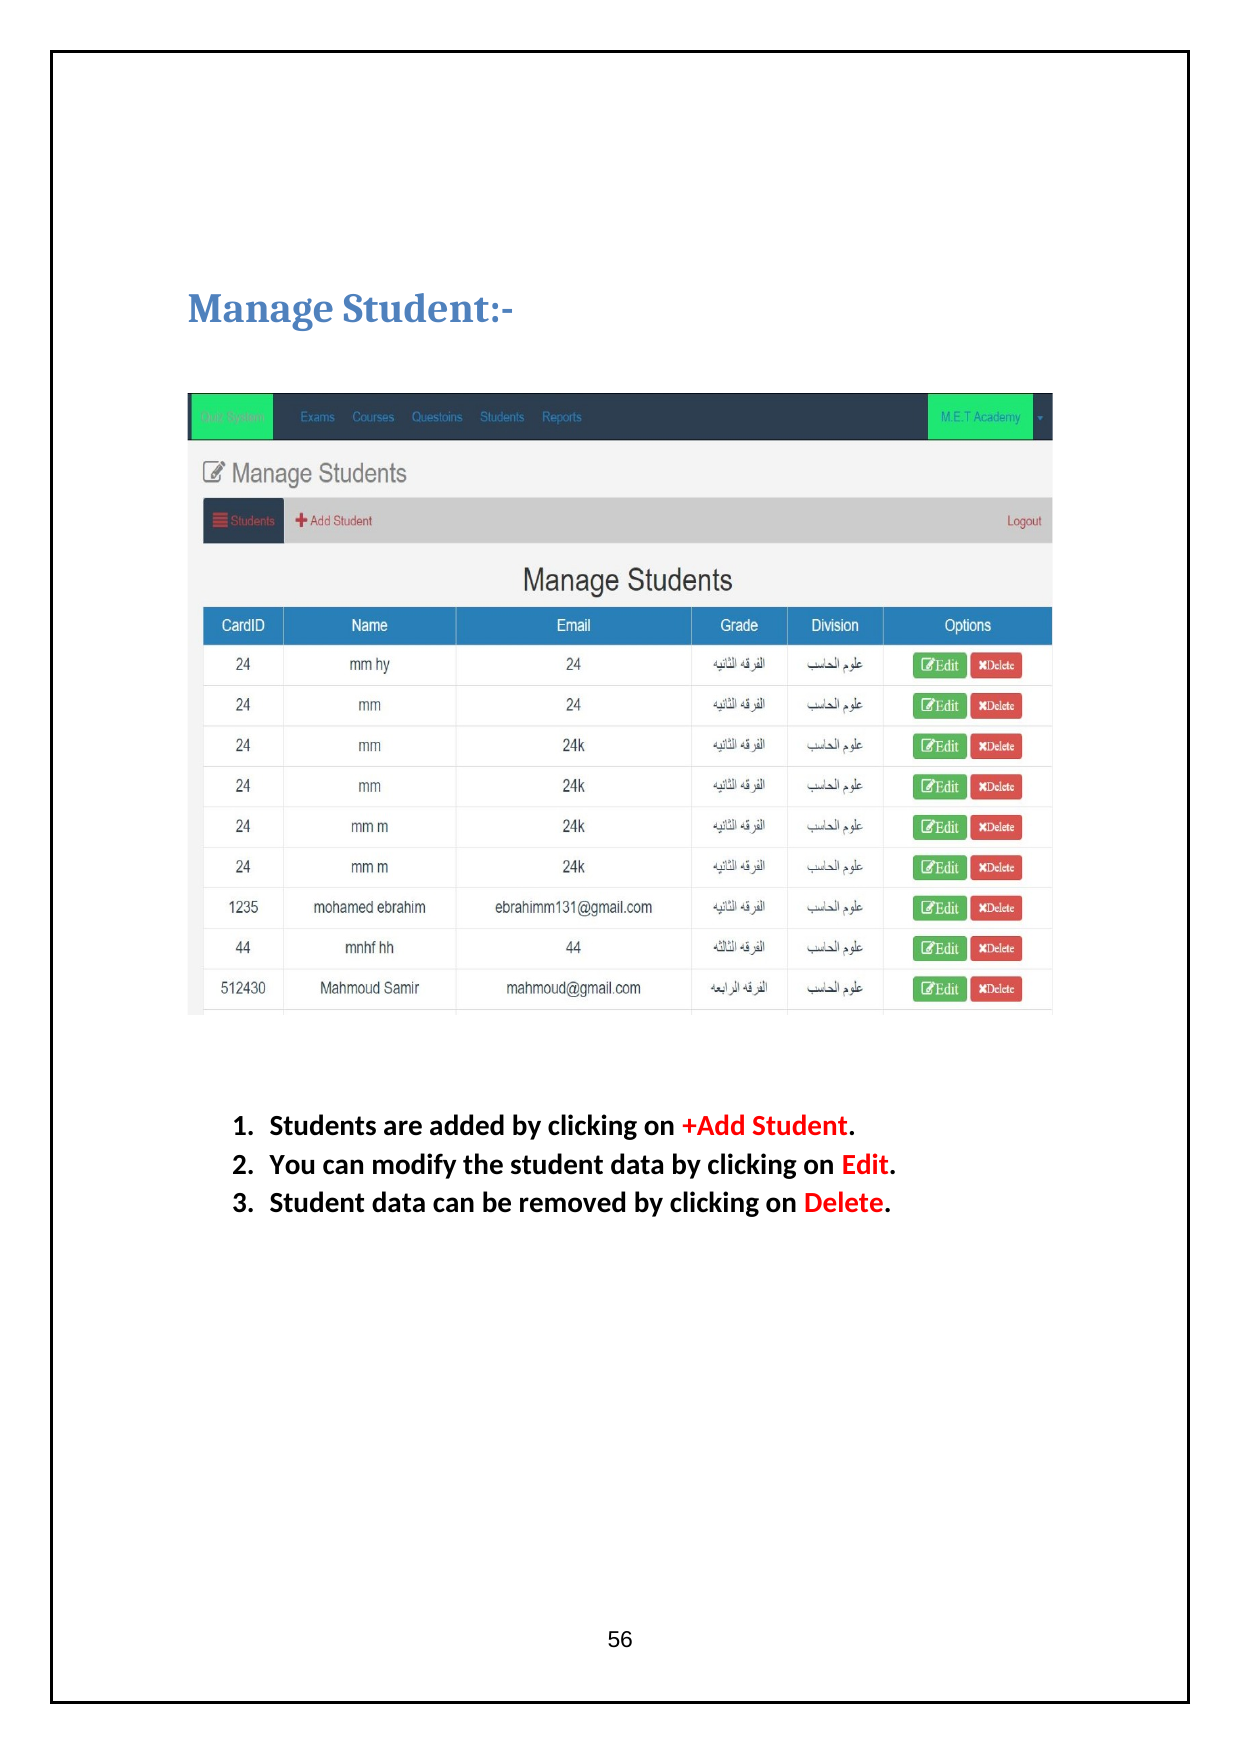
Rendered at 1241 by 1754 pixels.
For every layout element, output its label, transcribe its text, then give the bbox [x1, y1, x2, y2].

picture [187, 393, 1053, 1015]
subtitle Manage Student:- [187, 285, 1053, 333]
list You can modify the student data by clicking on Edit. [232, 1146, 1053, 1181]
list Students are added by clicking on +Add Student. [232, 1107, 1053, 1143]
list Student data can be removed by clicking on Delete. [232, 1184, 1053, 1220]
